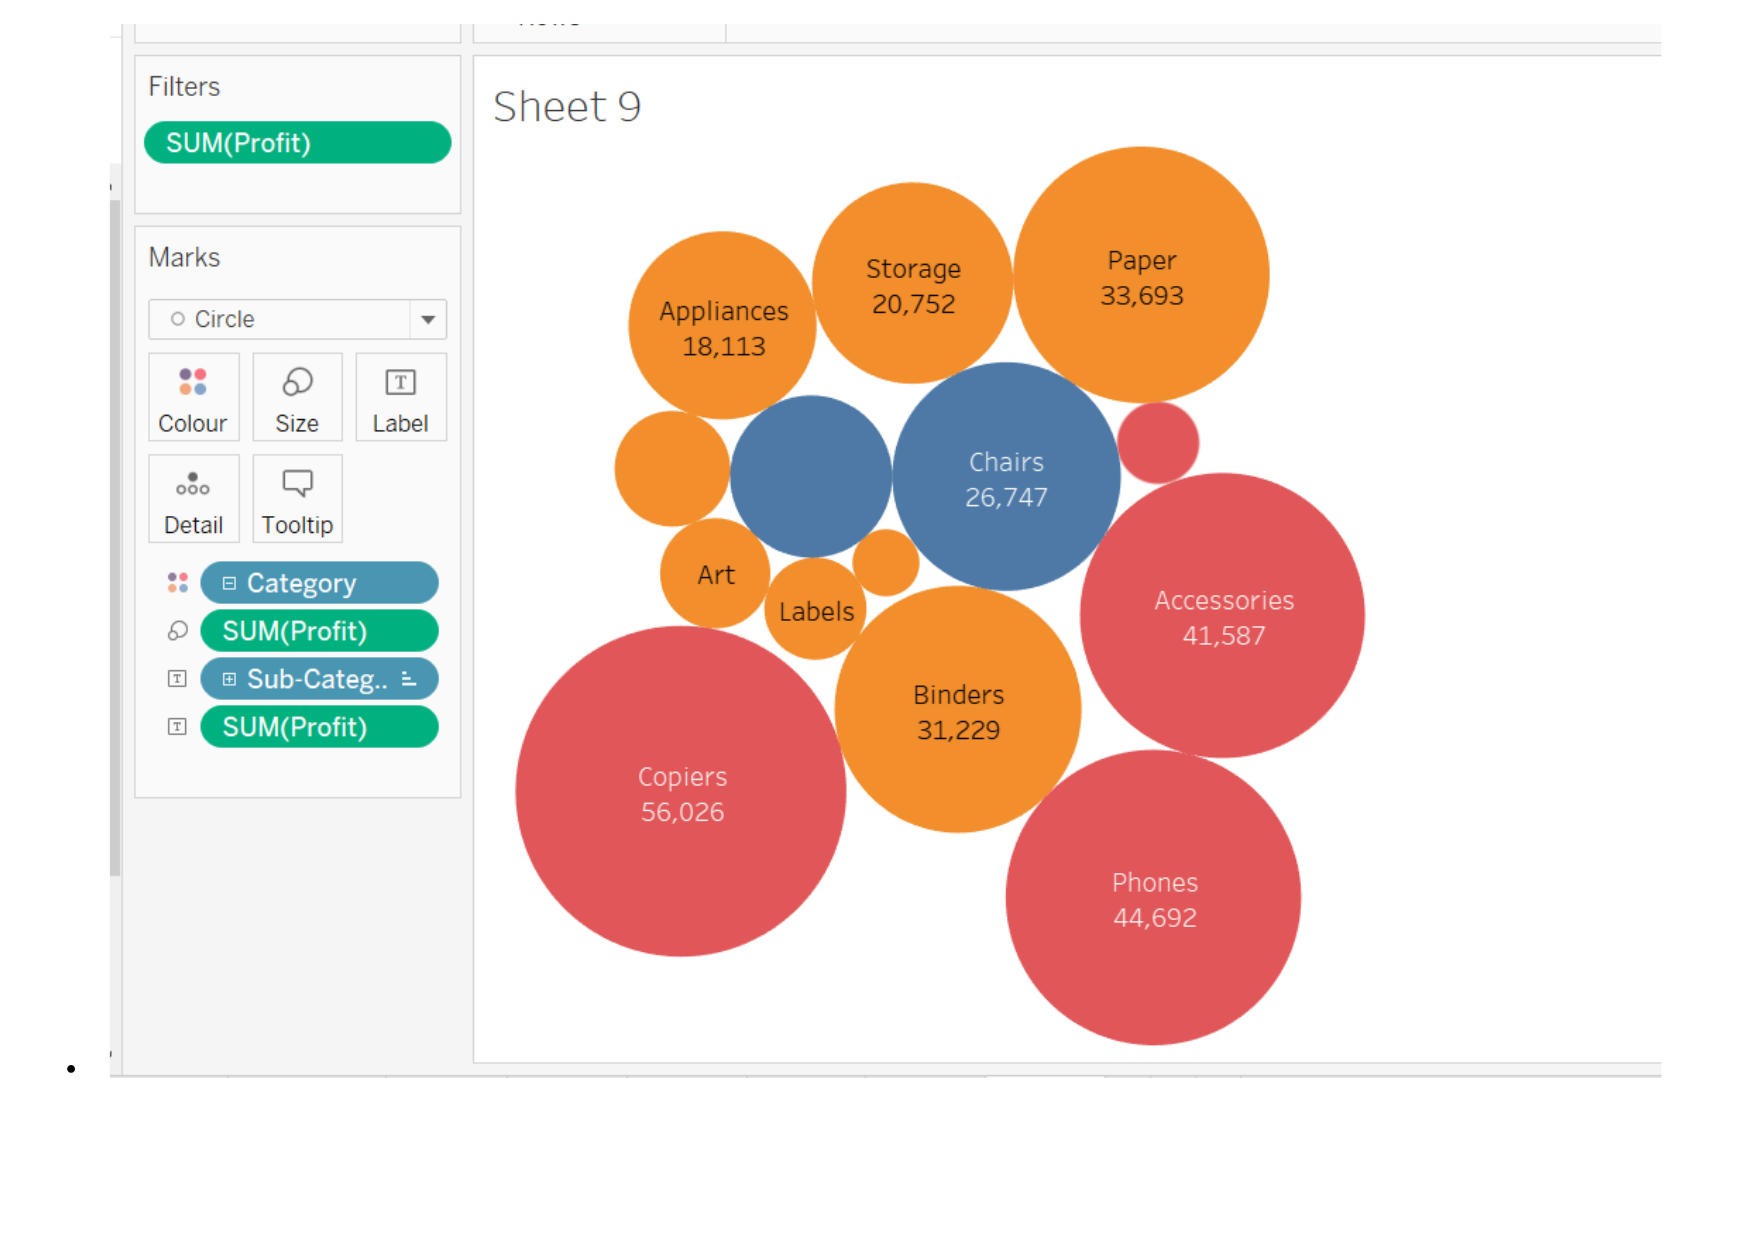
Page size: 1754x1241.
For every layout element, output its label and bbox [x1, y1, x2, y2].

picture [109, 24, 1662, 1078]
